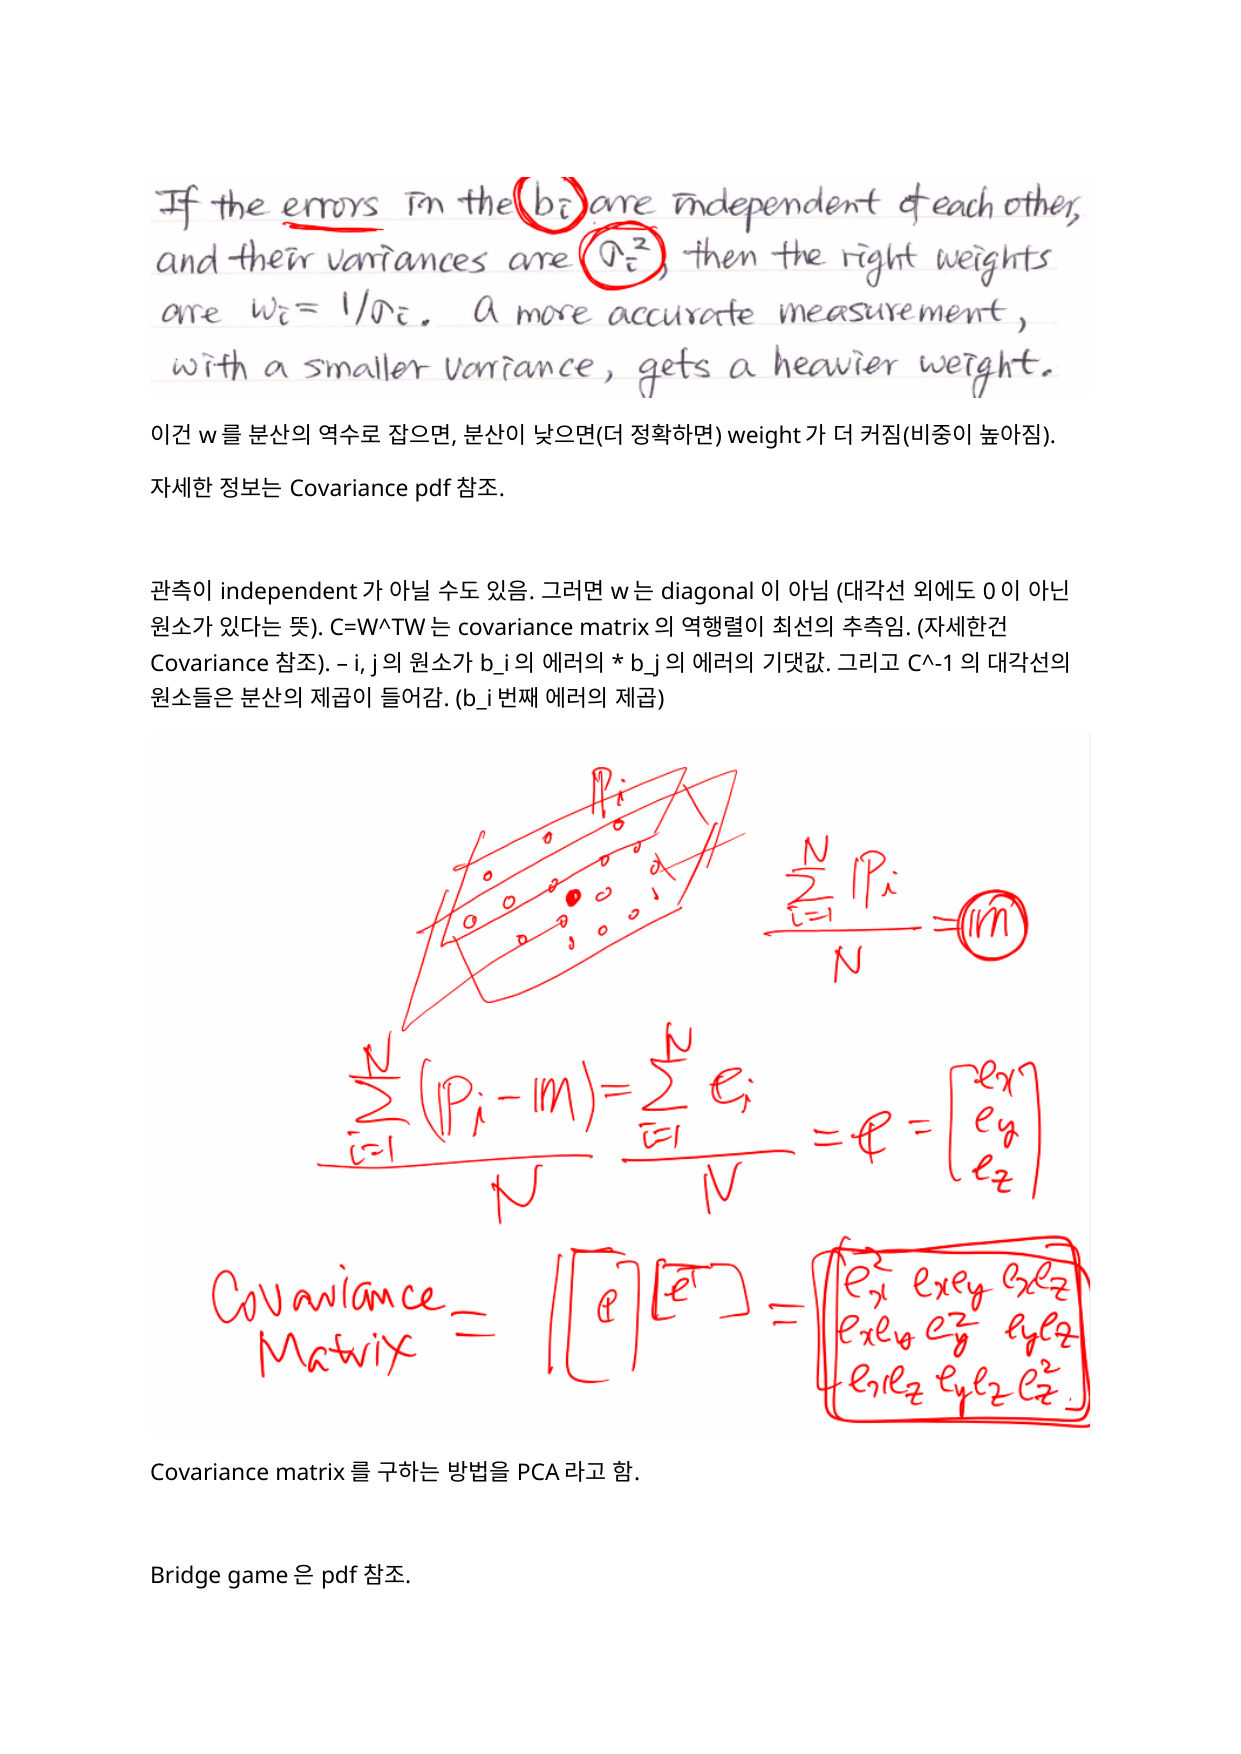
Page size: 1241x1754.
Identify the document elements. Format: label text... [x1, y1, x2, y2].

picture [150, 177, 1091, 398]
text Bridge game은 pdf 참조. [150, 1557, 1090, 1591]
text 관측이 independent가 아닐 수도 있음. 그러면 w는 diagonal 이 아님 (대각선 외에도 0이 아닌 원소가 있다는 뜻). C=W^TW는 covariance matrix의 역행렬이 최선의 추측임. (자세한건 Covariance 참조). – i, j의 원소가 b_i의 에러의 * b_j의 에러의 기댓값. 그리고 C^-1의 대각선의 원소들은 분산의 제곱이 들어감. (b_i번째 에러의 제곱) [150, 572, 1090, 714]
text Covariance matrix를 구하는 방법을 PCA라고 함. [150, 1454, 1090, 1488]
text 이건 w를 분산의 역수로 잡으면, 분산이 낮으면(더 정확하면) weight가 더 커짐(비중이 높아짐). [150, 417, 1090, 450]
text 자세한 정보는 Covariance pdf 참조. [150, 469, 1090, 503]
picture [150, 732, 1091, 1436]
